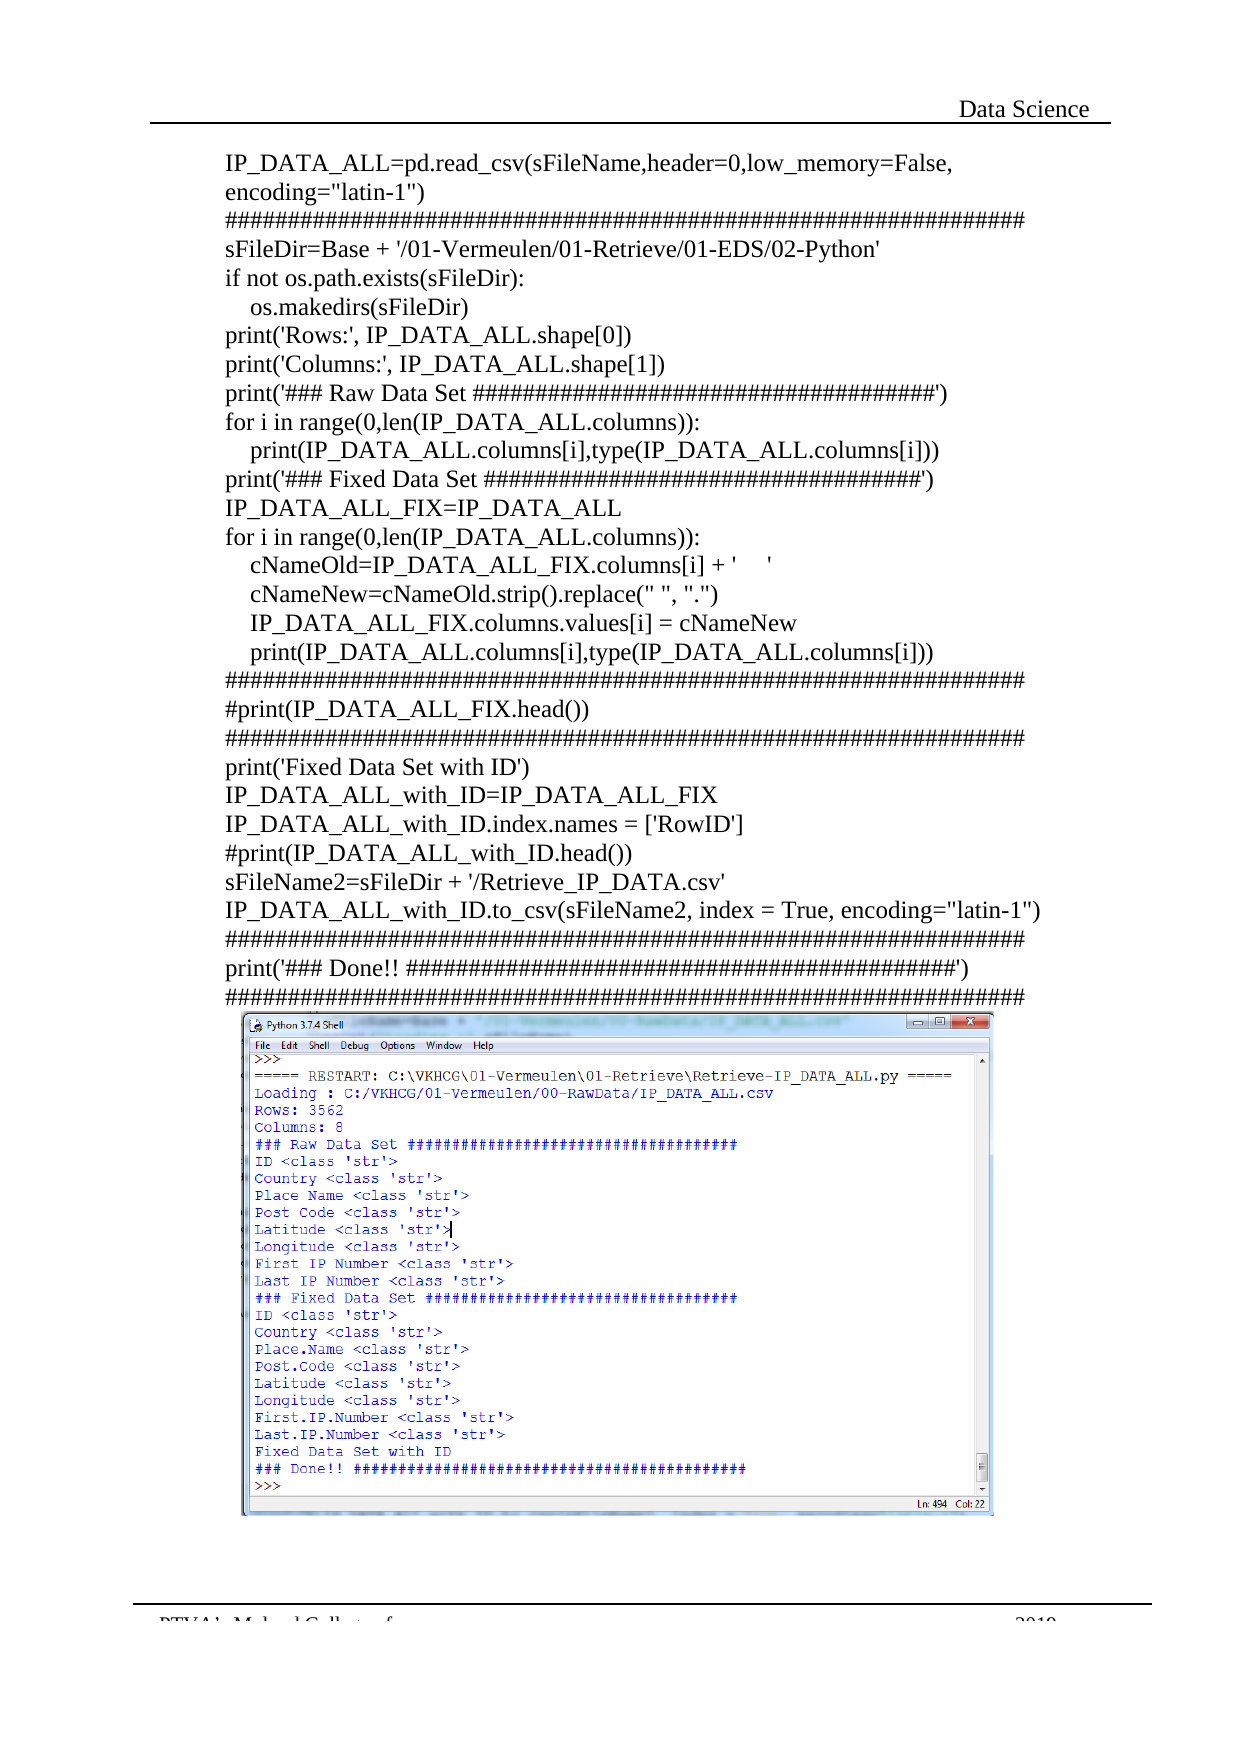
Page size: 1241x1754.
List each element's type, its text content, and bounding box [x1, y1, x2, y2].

text for i in range(0,len(IP_DATA_ALL.columns)): cNameOld=IP_DATA_ALL_FIX.columns[i] + ' ' cNameNew=cNameOld.strip().replace(" ", ".") IP_DATA_ALL_FIX.columns.values[i] = cNameNew print(IP_DATA_ALL.columns[i],type(IP_DATA_ALL.columns[i])) [225, 522, 939, 666]
text #print(IP_DATA_ALL_FIX.head()) ################################################################ [225, 694, 1028, 752]
text print('### Fixed Data Set ###################################') [225, 464, 1203, 493]
text IP_DATA_ALL=pd.read_csv(sFileName,header=0,low_memory=False, encoding="latin-1") ################################################################ [225, 148, 1026, 234]
text print('Rows:', IP_DATA_ALL.shape[0]) print('Columns:', IP_DATA_ALL.shape[1]) [225, 321, 668, 378]
text for i in range(0,len(IP_DATA_ALL.columns)): print(IP_DATA_ALL.columns[i],type(IP_DATA_ALL.columns[i])) [225, 407, 942, 464]
text ################################################################ [225, 666, 1203, 694]
text IP_DATA_ALL_FIX=IP_DATA_ALL [225, 493, 1203, 522]
text os.makedirs(sFileDir) [250, 292, 1203, 321]
text print('### Raw Data Set #####################################') [225, 378, 1203, 407]
text IP_DATA_ALL_with_ID.to_csv(sFileName2, index = True, encoding="latin-1") ################################################################ print('### Done!! ############################################') ################################################################ [225, 896, 1043, 1011]
text sFileDir=Base + '/01-Vermeulen/01-Retrieve/01-EDS/02-Python' if not os.path.exists(sFileDir): [225, 234, 883, 292]
text print('Fixed Data Set with ID') IP_DATA_ALL_with_ID=IP_DATA_ALL_FIX IP_DATA_ALL_with_ID.index.names = ['RowID'] #print(IP_DATA_ALL_with_ID.head()) sFileName2=sFileDir + '/Retrieve_IP_DATA.csv' [225, 752, 783, 896]
picture [241, 1011, 994, 1516]
